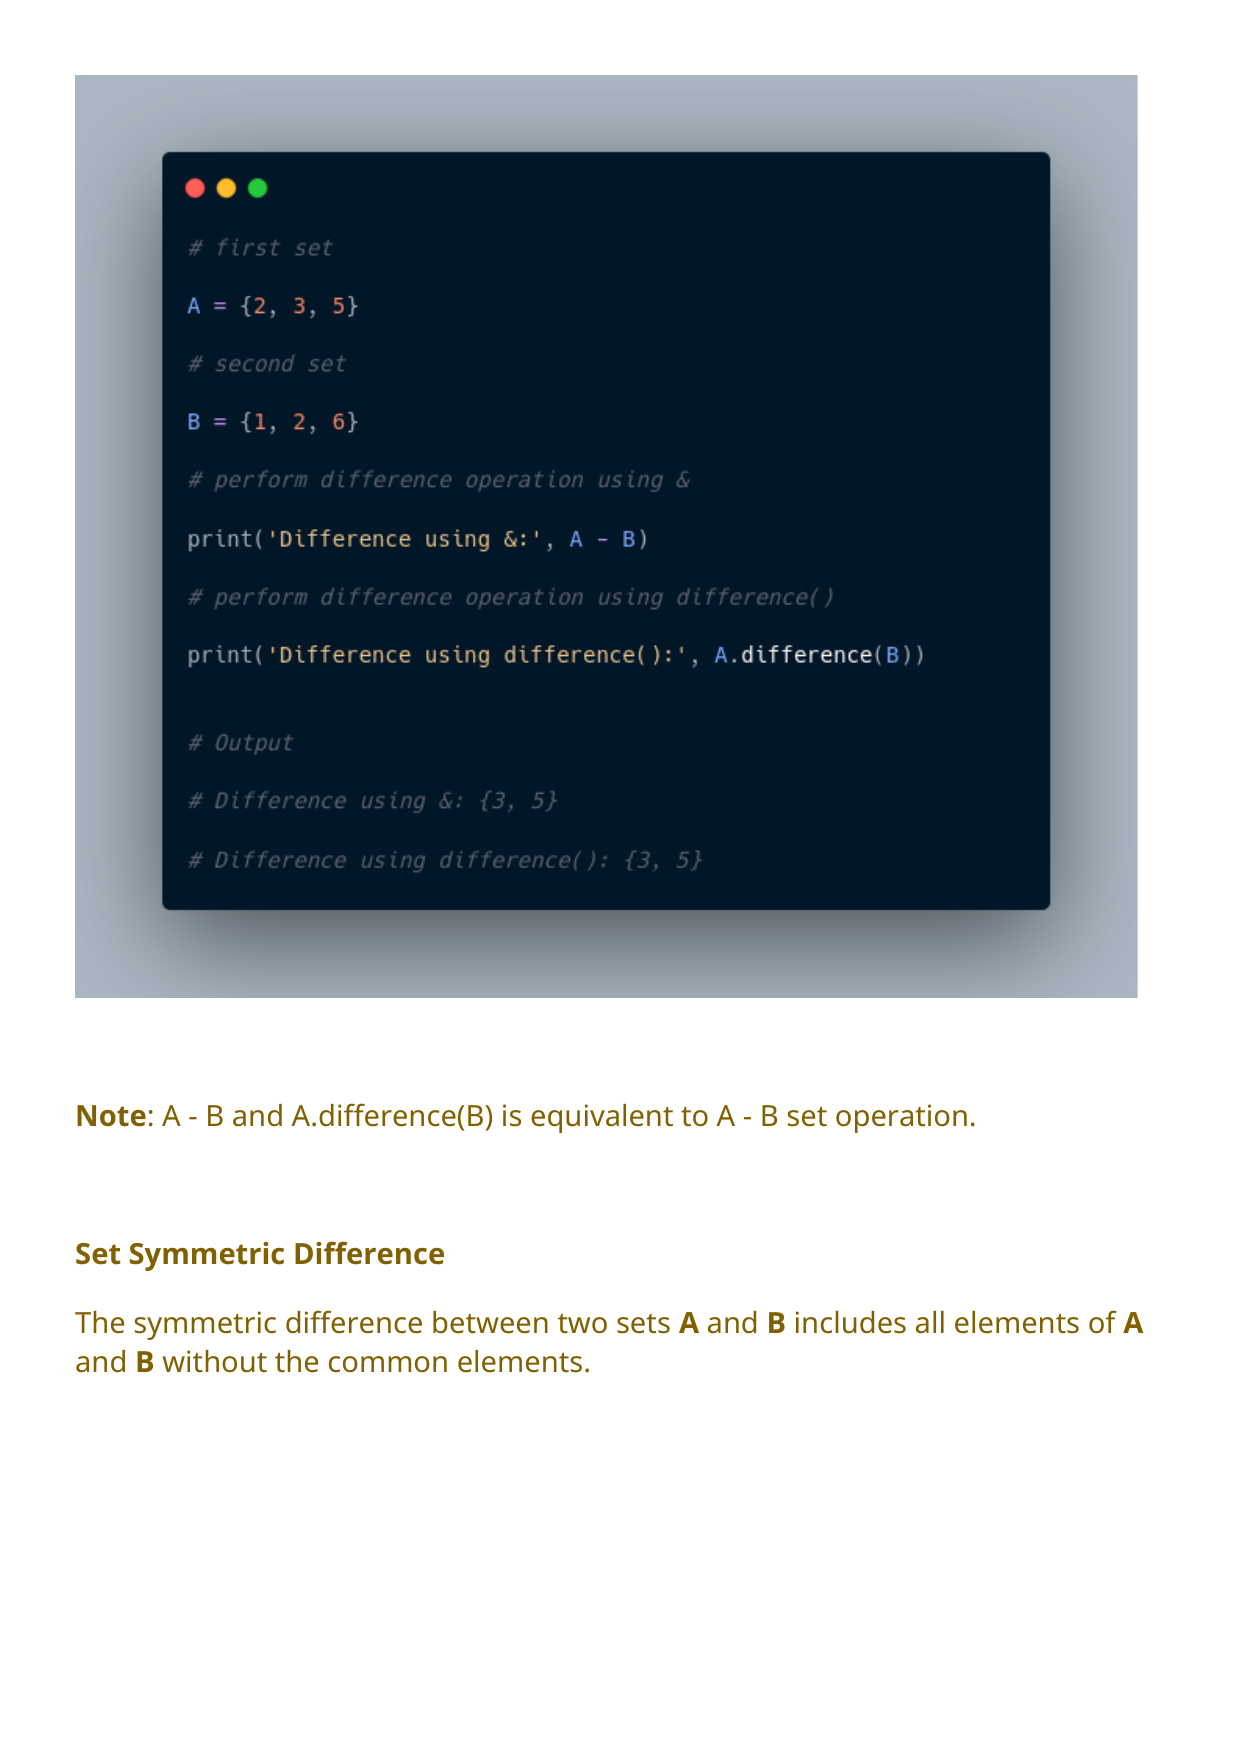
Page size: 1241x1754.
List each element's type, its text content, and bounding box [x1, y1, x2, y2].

picture [75, 75, 1138, 998]
text Note: A - B and A.difference(B) is equivalent to A - B set operation. [75, 1096, 1165, 1135]
subtitle Set Symmetric Difference [75, 1233, 1165, 1273]
text The symmetric difference between two sets A and B includes all elements of A and B without the common elements. [75, 1302, 1165, 1381]
